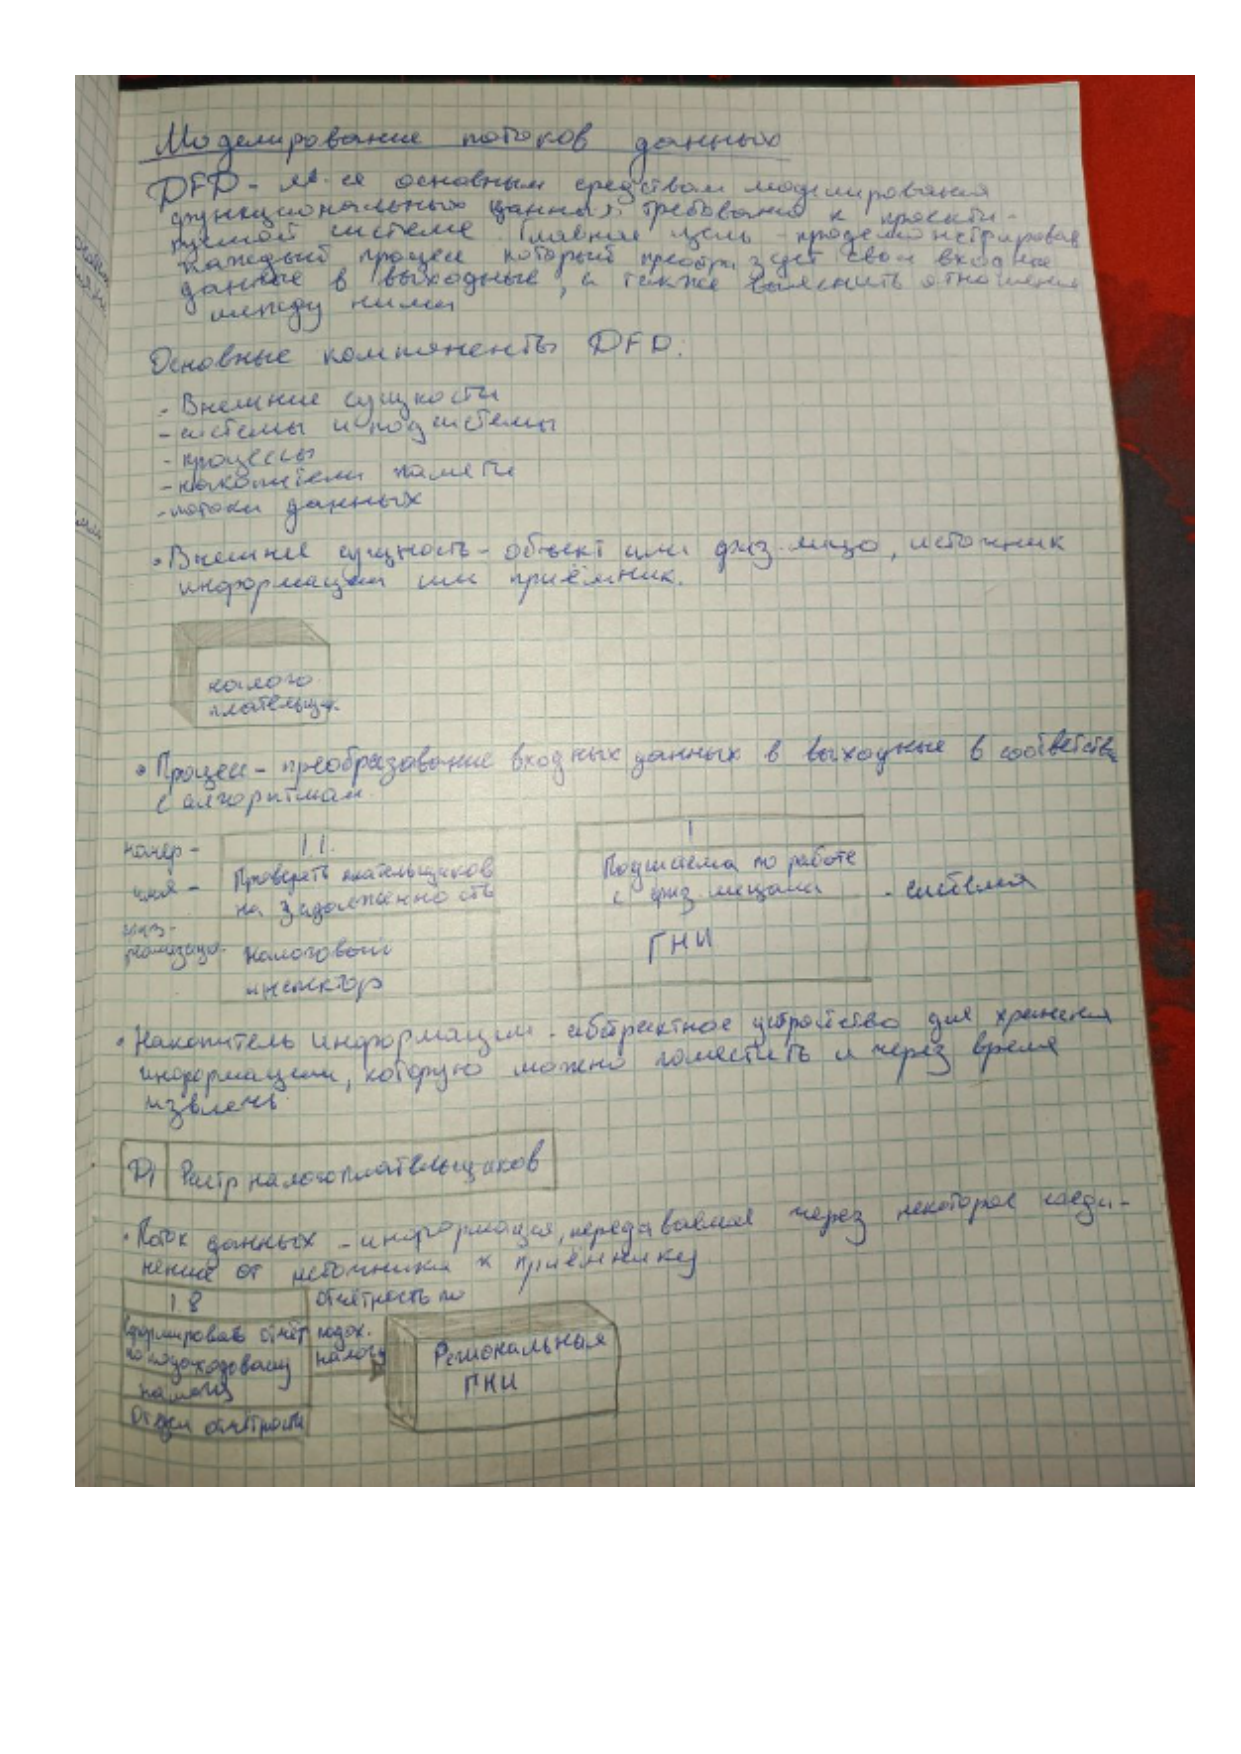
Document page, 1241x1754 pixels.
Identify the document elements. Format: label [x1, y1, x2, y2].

picture [75, 75, 1195, 1487]
